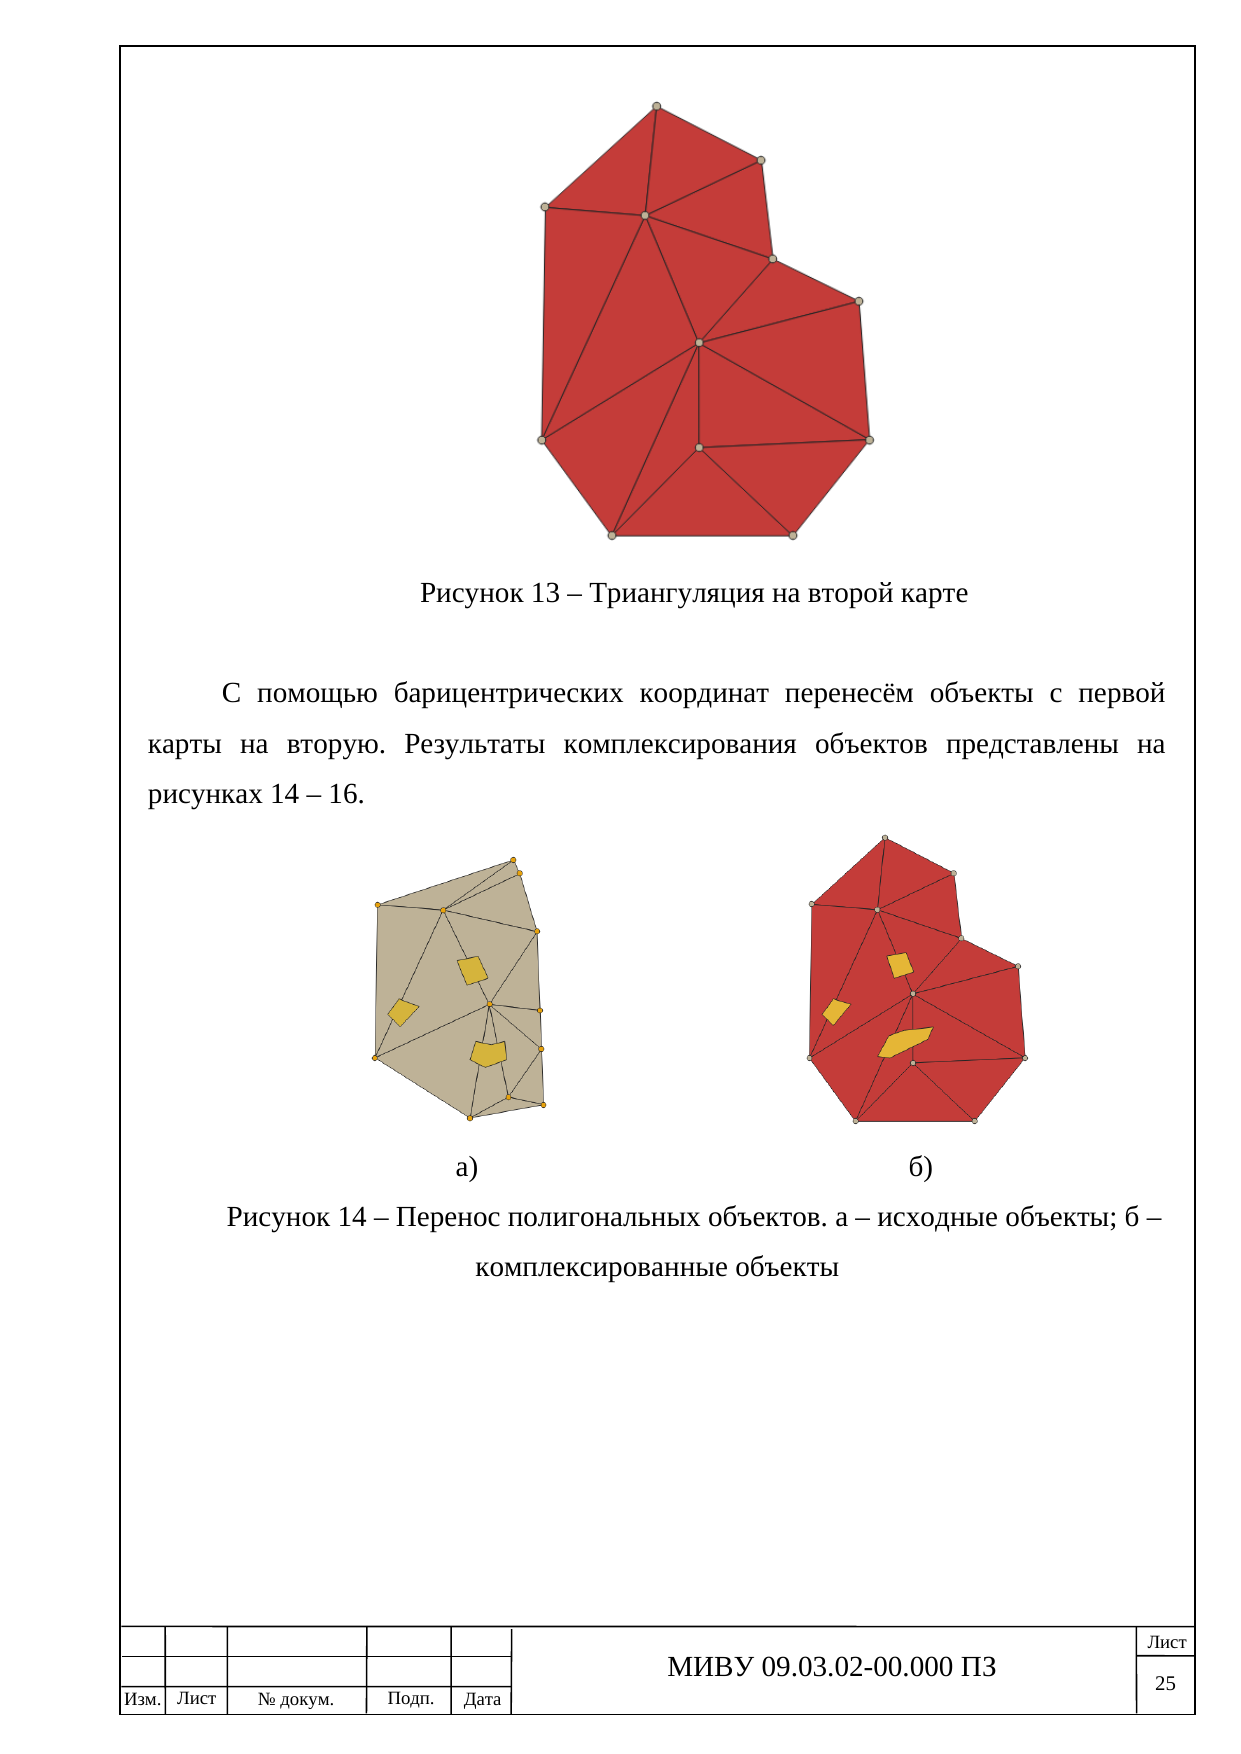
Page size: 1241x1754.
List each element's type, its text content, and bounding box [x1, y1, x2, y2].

picture [359, 826, 1036, 1132]
list а) б) [148, 1149, 1167, 1182]
list Рисунок 14 – Перенос полигональных объектов. а – исходные объекты; б – комплексированные объекты [148, 1199, 1167, 1283]
list С помощью барицентрических координат перенесём объекты с первой карты на вторую. Результаты комплексирования объектов представлены на рисунках 14 – 16. [148, 676, 1167, 810]
picture [496, 83, 893, 561]
list Рисунок 13 – Триангуляция на второй карте [148, 575, 1167, 608]
